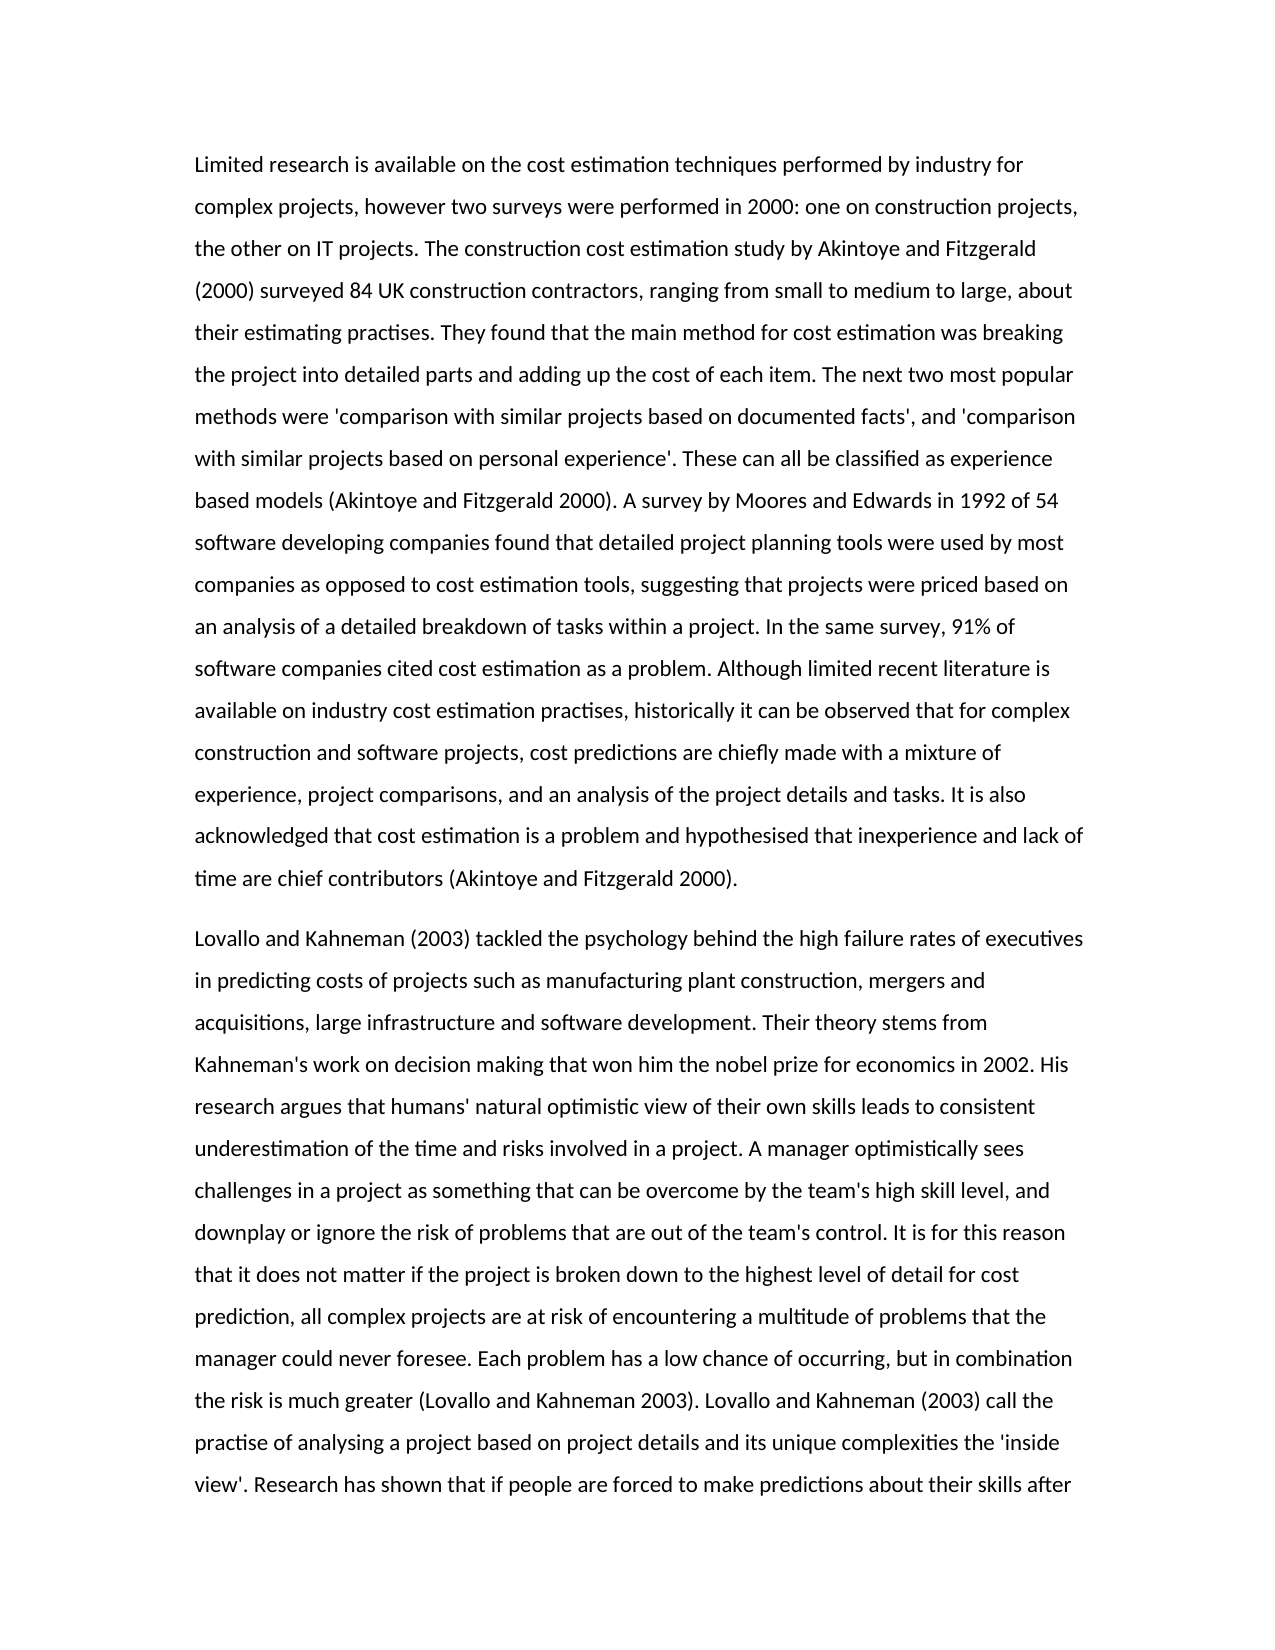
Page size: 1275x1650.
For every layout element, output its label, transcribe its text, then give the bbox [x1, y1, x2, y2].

text Limited research is available on the cost estimation techniques performed by industry for complex projects, however two surveys were performed in 2000: one on construction projects, the other on IT projects. The construction cost estimation study by Akintoye and Fitzgerald (2000) surveyed 84 UK construction contractors, ranging from small to medium to large, about their estimating practises. They found that the main method for cost estimation was breaking the project into detailed parts and adding up the cost of each item. The next two most popular methods were 'comparison with similar projects based on documented facts', and 'comparison with similar projects based on personal experience'. These can all be classified as experience based models (Akintoye and Fitzgerald 2000). A survey by Moores and Edwards in 1992 of 54 software developing companies found that detailed project planning tools were used by most companies as opposed to cost estimation tools, suggesting that projects were priced based on an analysis of a detailed breakdown of tasks within a project. In the same survey, 91% of software companies cited cost estimation as a problem. Although limited recent literature is available on industry cost estimation practises, historically it can be observed that for complex construction and software projects, cost predictions are chiefly made with a mixture of experience, project comparisons, and an analysis of the project details and tasks. It is also acknowledged that cost estimation is a problem and hypothesised that inexperience and lack of time are chief contributors (Akintoye and Fitzgerald 2000). [194, 150, 1092, 892]
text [194, 924, 1092, 1498]
